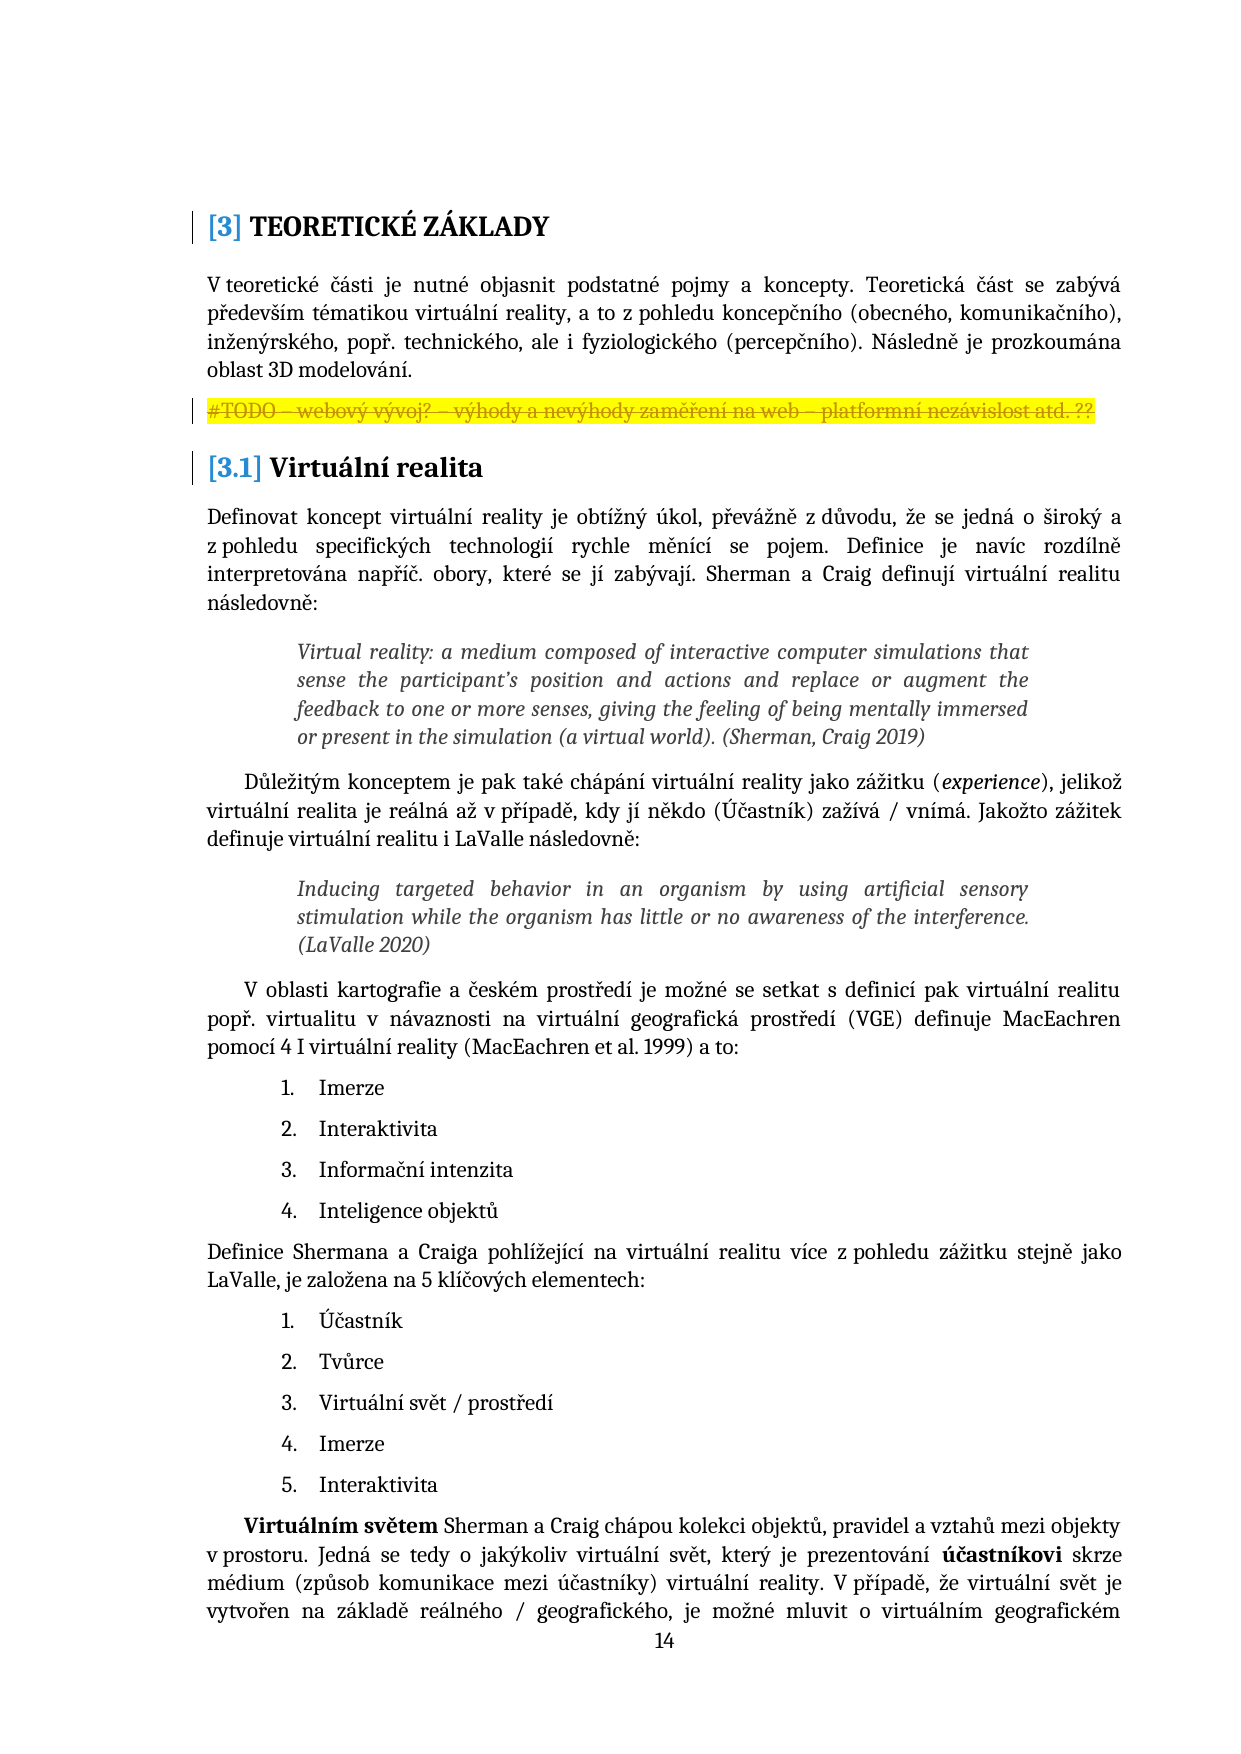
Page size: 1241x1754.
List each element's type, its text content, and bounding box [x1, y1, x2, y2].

text Definovat koncept virtuální reality je obtížný úkol, převážně z důvodu, že se jedná o široký a z pohledu specifických technologií rychle měnící se pojem. Definice je navíc rozdílně interpretována napříč. obory, které se jí zabývají. Sherman a Craig definují virtuální realitu následovně: [207, 504, 1122, 616]
subtitle Teoretické základy [207, 211, 1122, 244]
list Informační intenzita [281, 1157, 1122, 1183]
list Imerze [281, 1075, 1122, 1101]
text V oblasti kartografie a českém prostředí je možné se setkat s definicí pak virtuální realitu popř. virtualitu v návaznosti na virtuální geografická prostředí (VGE) definuje MacEachren pomocí 4 I virtuální reality (MacEachren et al. 1999) a to: [207, 977, 1122, 1061]
text Důležitým konceptem je pak také chápání virtuální reality jako zážitku (experience), jelikož virtuální realita je reálná až v případě, kdy jí někdo (Účastník) zažívá / vnímá. Jakožto zážitek definuje virtuální realitu i LaValle následovně: [207, 769, 1122, 852]
list Interaktivita [281, 1472, 1122, 1498]
text Inducing targeted behavior in an organism by using artificial sensory stimulation while the organism has little or no awareness of the interference. (LaValle 2020) [297, 875, 1032, 958]
list Inteligence objektů [281, 1198, 1122, 1224]
list Účastník [281, 1308, 1122, 1334]
list Interaktivita [281, 1116, 1122, 1142]
text V teoretické části je nutné objasnit podstatné pojmy a koncepty. Teoretická část se zabývá především tématikou virtuální reality, a to z pohledu koncepčního (obecného, komunikačního), inženýrského, popř. technického, ale i fyziologického (percepčního). Následně je prozkoumána oblast 3D modelování. [207, 272, 1122, 383]
text Definice Shermana a Craiga pohlížející na virtuální realitu více z pohledu zážitku stejně jako LaValle, je založena na 5 klíčových elementech: [207, 1239, 1122, 1294]
list Virtuální svět / prostředí [281, 1390, 1122, 1416]
list Imerze [281, 1431, 1122, 1457]
list Tvůrce [281, 1349, 1122, 1376]
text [207, 1513, 1122, 1624]
text Virtual reality: a medium composed of interactive computer simulations that sense the participant’s position and actions and replace or augment the feedback to one or more senses, giving the feeling of being mentally immersed or present in the simulation (a virtual world). (Sherman, Craig 2019) [297, 639, 1032, 750]
subtitle Virtuální realita [207, 451, 1122, 485]
